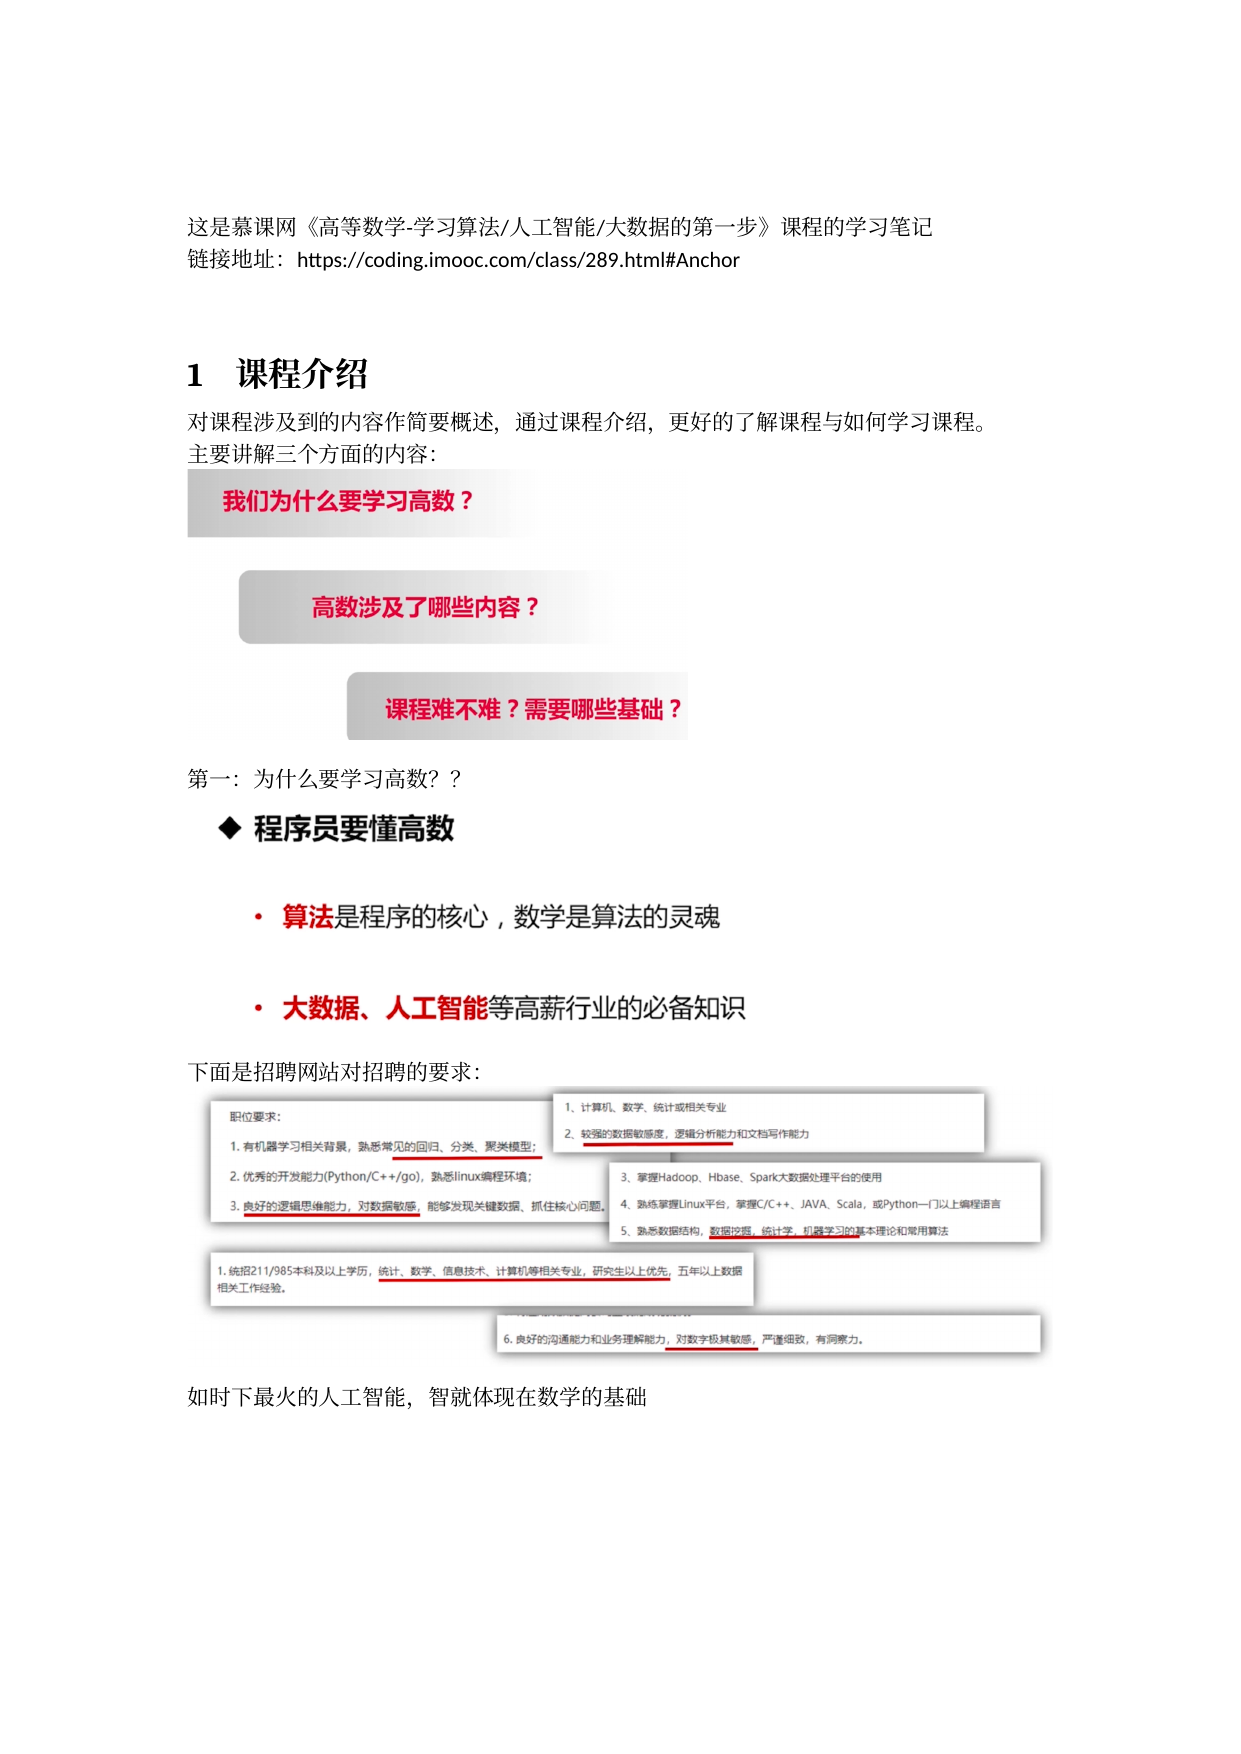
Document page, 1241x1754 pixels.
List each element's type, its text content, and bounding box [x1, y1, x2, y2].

text 链接地址：https://coding.imooc.com/class/289.html#Anchor [187, 242, 1053, 274]
text 主要讲解三个方面的内容： [187, 437, 1053, 469]
text 第一：为什么要学习高数？？ [187, 762, 1053, 794]
text 下面是招聘网站对招聘的要求： [187, 1054, 1053, 1086]
picture [187, 794, 794, 1050]
picture [187, 469, 688, 740]
text 这是慕课网《高等数学-学习算法/人工智能/大数据的第一步》课程的学习笔记 [187, 209, 1053, 242]
text 如时下最火的人工智能，智就体现在数学的基础 [187, 1379, 1053, 1412]
text 对课程涉及到的内容作简要概述，通过课程介绍，更好的了解课程与如何学习课程。 [187, 404, 1053, 437]
subtitle 课程介绍 [187, 339, 1053, 404]
picture [187, 1086, 1053, 1367]
